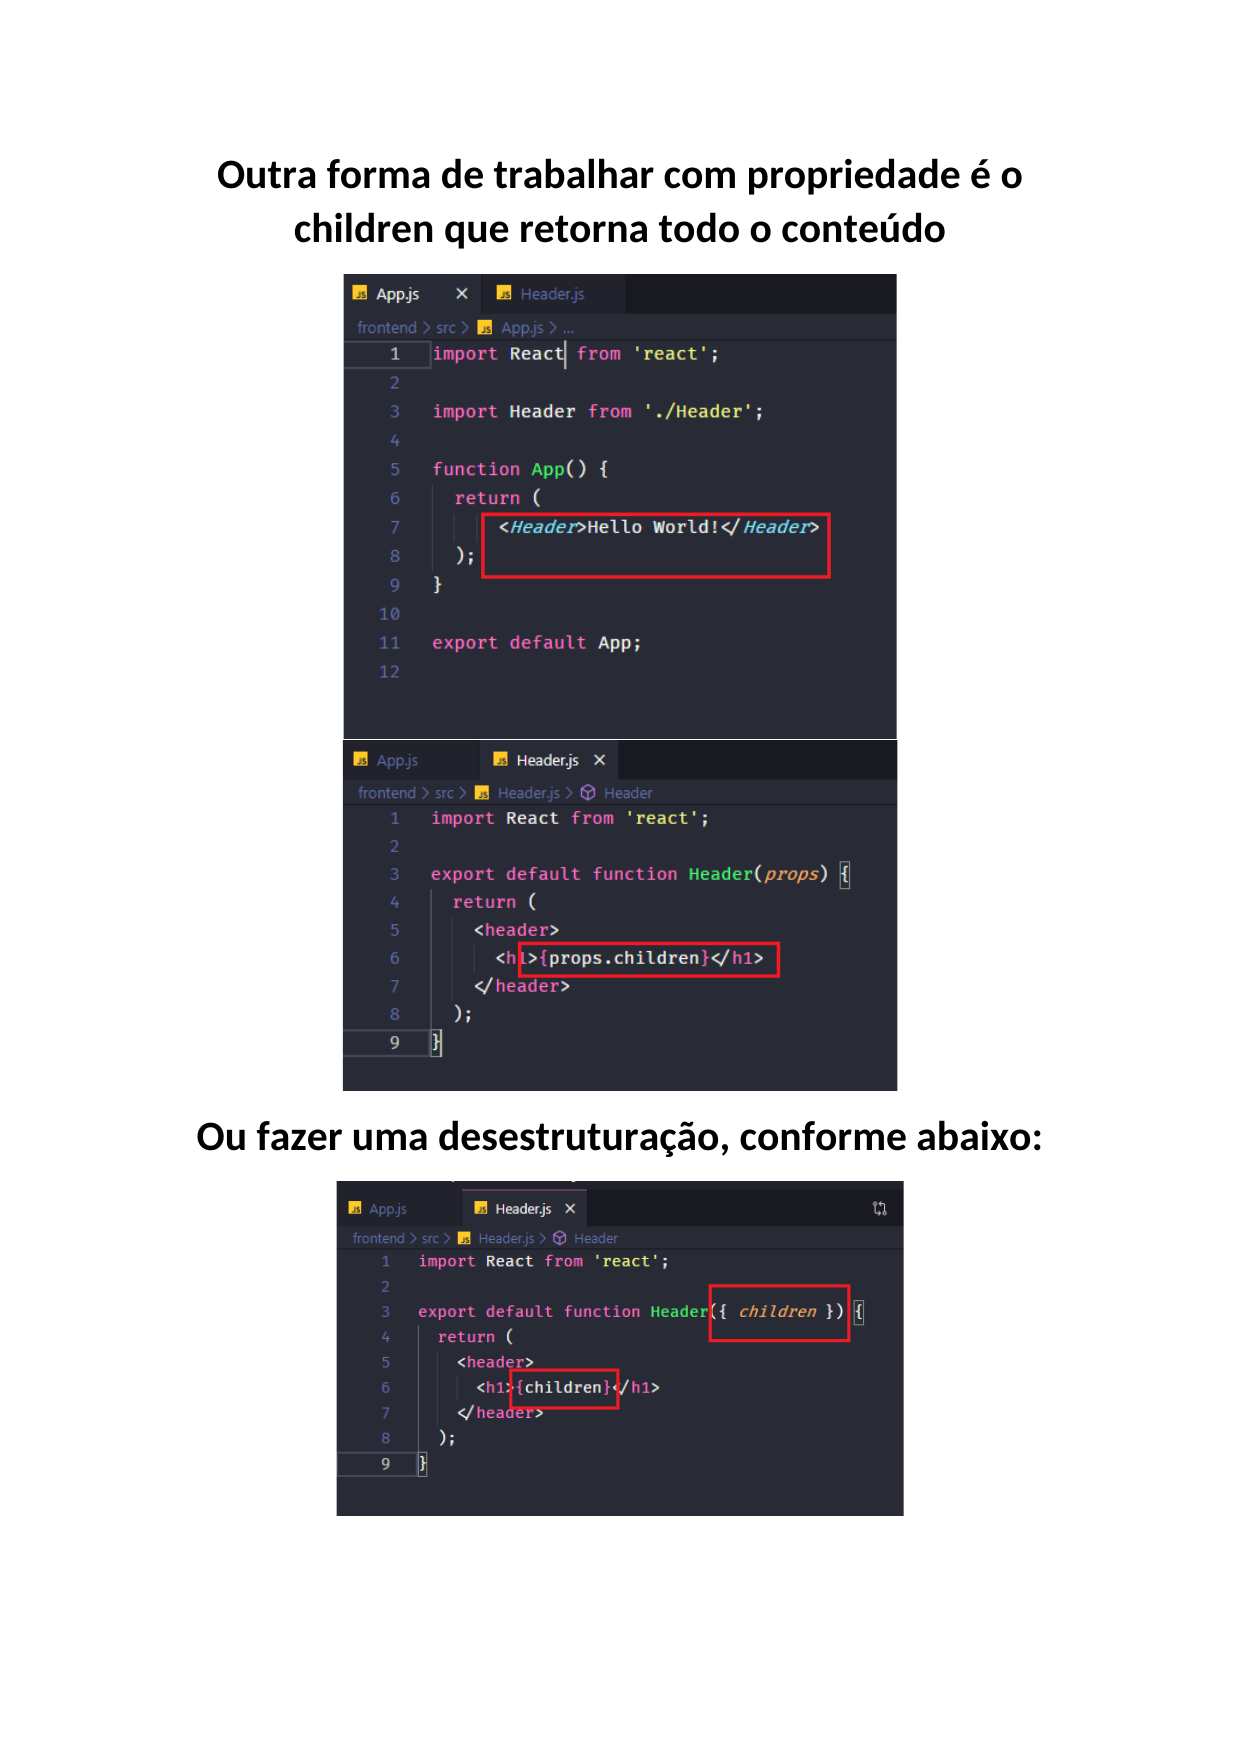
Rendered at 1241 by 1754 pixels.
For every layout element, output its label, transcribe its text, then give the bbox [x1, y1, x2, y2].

picture [336, 1181, 904, 1516]
picture [342, 740, 898, 1091]
text Ou fazer uma desestruturação, conforme abaixo: [177, 1109, 1063, 1160]
text Outra forma de trabalhar com propriedade é o children que retorna todo o conteúdo [177, 148, 1063, 253]
picture [343, 274, 897, 739]
